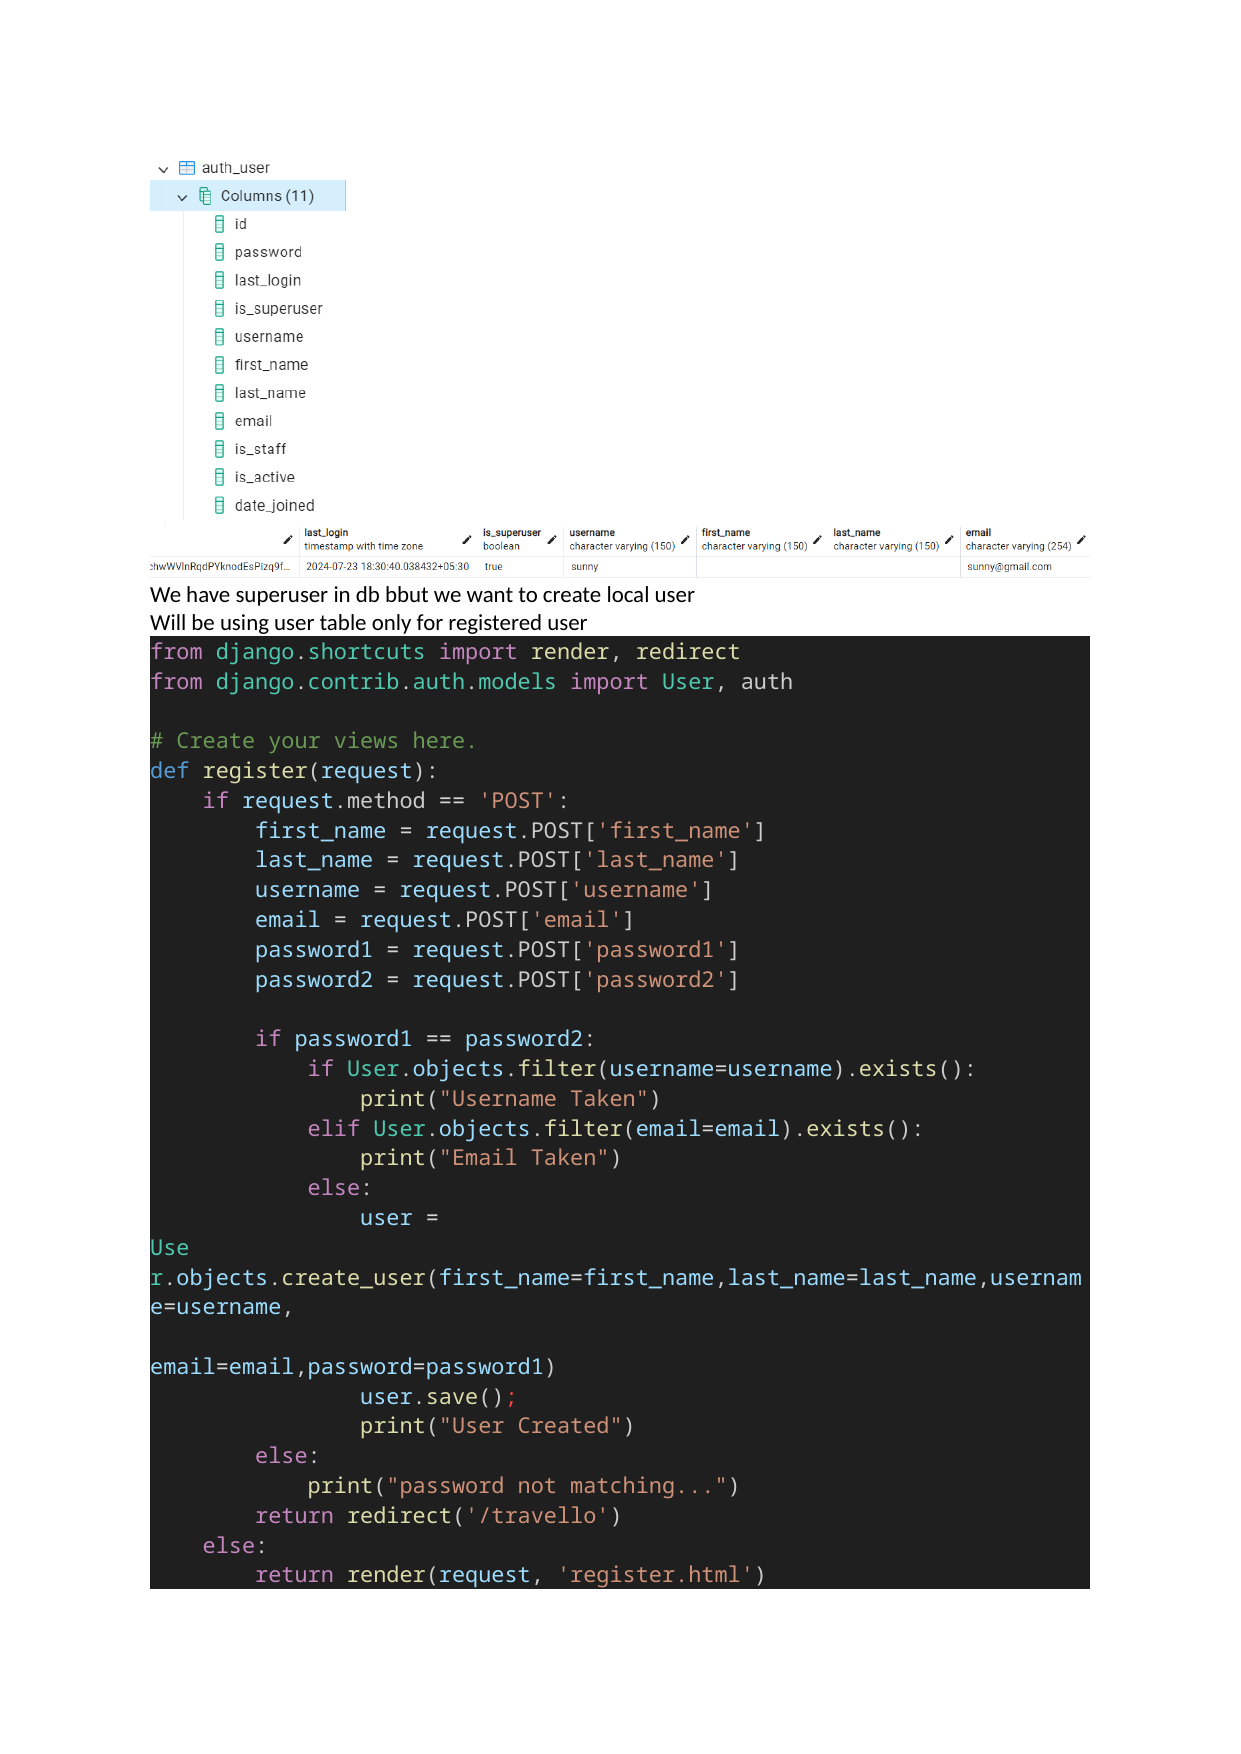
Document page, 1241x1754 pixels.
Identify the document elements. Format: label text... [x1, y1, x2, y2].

text email=email,password=password1) [150, 1321, 1090, 1381]
text password2 = request.POST['password2'] [150, 963, 1090, 993]
text if request.method == 'POST': [150, 785, 1090, 814]
text username = request.POST['username'] [150, 874, 1090, 904]
text print("password not matching...") [150, 1470, 1090, 1500]
text else: [150, 1440, 1090, 1470]
text if password1 == password2: [150, 1023, 1090, 1053]
text return render(request, 'register.html') [150, 1559, 1090, 1589]
text return redirect('/travello') [150, 1500, 1090, 1529]
text last_name = request.POST['last_name'] [150, 844, 1090, 874]
text # Create your views here. [150, 725, 1090, 755]
text from django.shortcuts import render, redirect [150, 636, 1090, 666]
text We have superuser in db bbut we want to create local user [150, 580, 1090, 608]
text user.save(); [150, 1381, 1090, 1410]
text print("Email Taken") [150, 1142, 1090, 1172]
text if User.objects.filter(username=username).exists(): [150, 1053, 1090, 1083]
text print("Username Taken") [150, 1083, 1090, 1112]
text print("User Created") [150, 1410, 1090, 1440]
text elif User.objects.filter(email=email).exists(): [150, 1112, 1090, 1142]
text password1 = request.POST['password1'] [150, 934, 1090, 963]
text Will be using user table only for registered user [150, 608, 1090, 636]
text def register(request): [150, 755, 1090, 785]
text from django.contrib.auth.models import User, auth [150, 666, 1090, 695]
picture [150, 150, 1091, 580]
text else: [150, 1529, 1090, 1559]
text first_name = request.POST['first_name'] [150, 814, 1090, 844]
text email = request.POST['email'] [150, 904, 1090, 934]
text user = User.objects.create_user(first_name=first_name,last_name=last_name,username=username, [150, 1202, 1090, 1321]
text else: [150, 1172, 1090, 1202]
